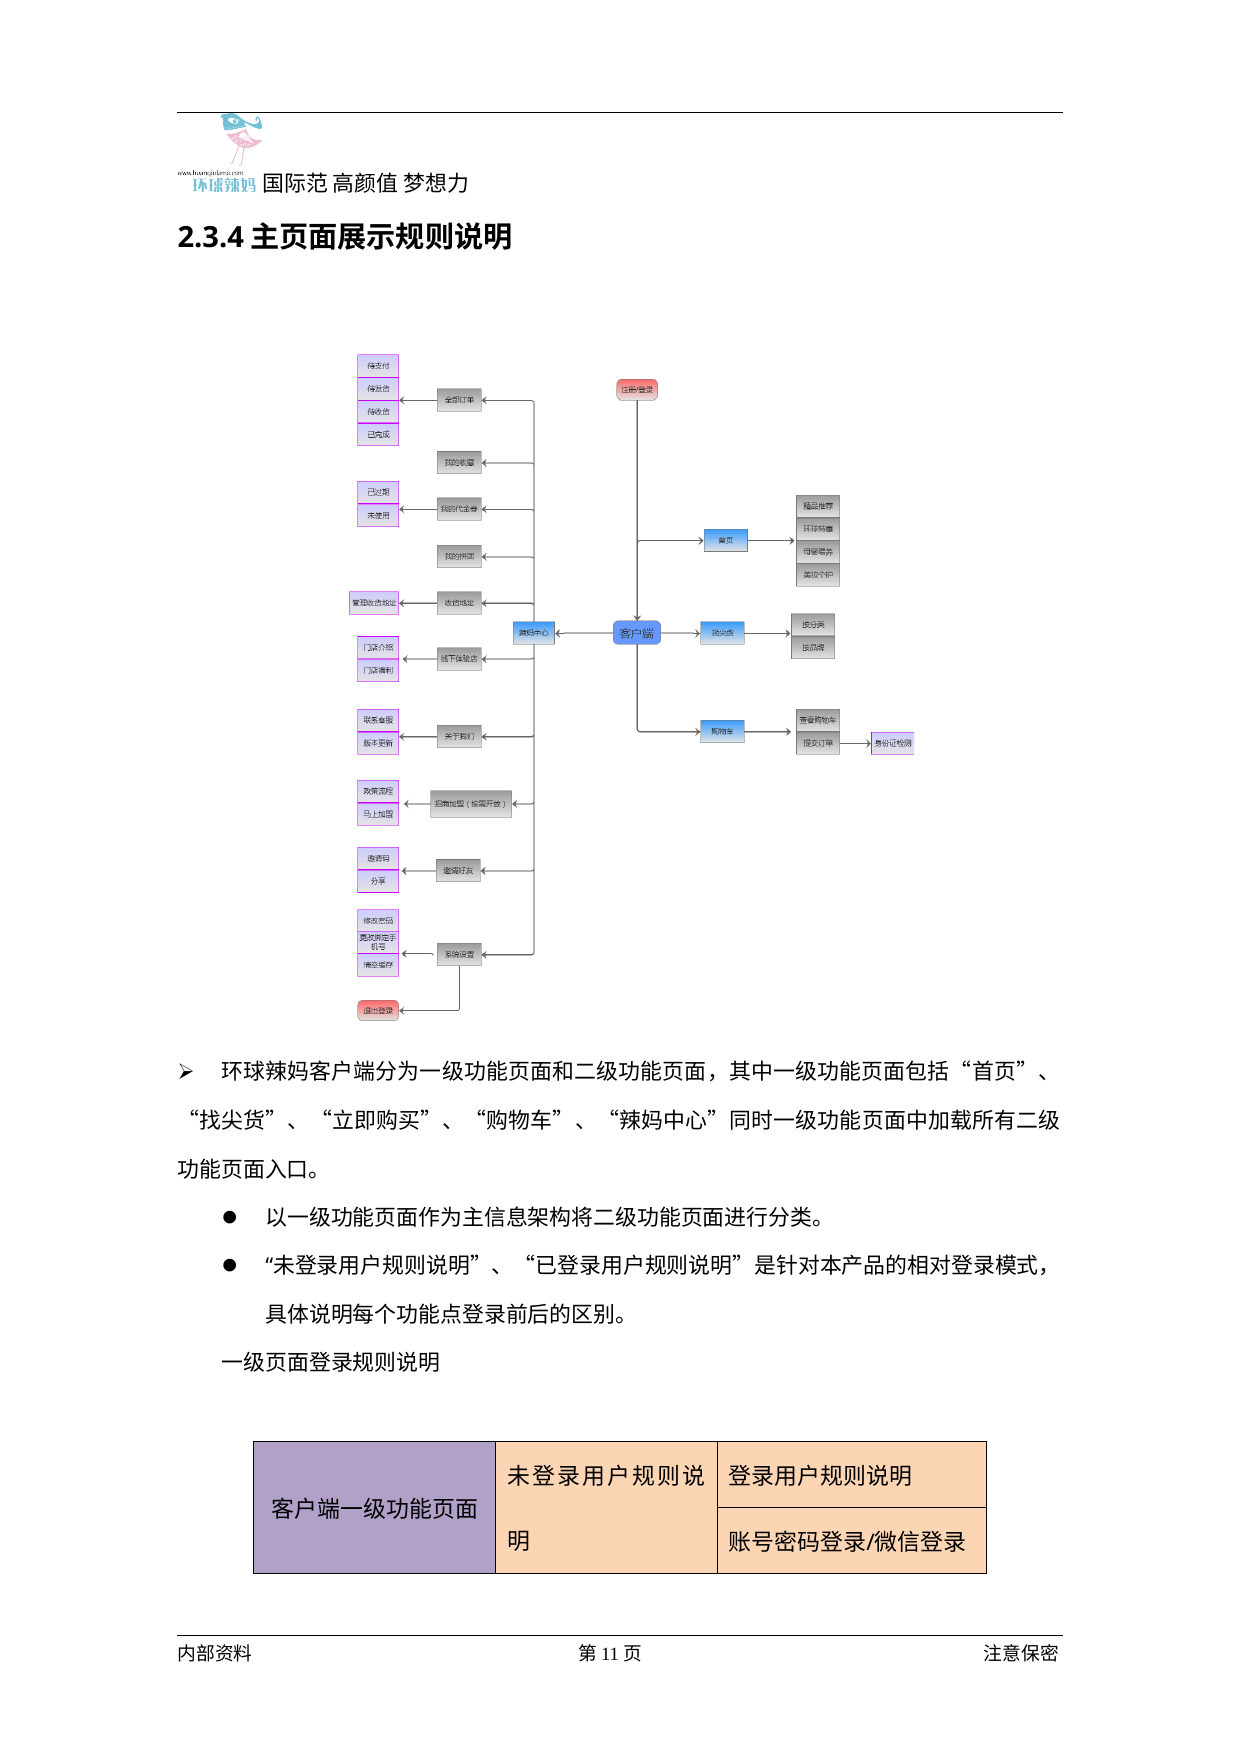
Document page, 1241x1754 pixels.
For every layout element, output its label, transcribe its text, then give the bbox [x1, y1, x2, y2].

picture [177, 113, 262, 192]
list “未登录用户规则说明”、“已登录用户规则说明”是针对本产品的相对登录模式，具体说明每个功能点登录前后的区别。 [221, 1248, 1063, 1329]
subtitle 2.3.4主页面展示规则说明 [177, 202, 1063, 267]
table_header 客户端一级功能页面 [254, 1442, 495, 1573]
table_header 未登录用户规则说明 [496, 1442, 717, 1573]
table_header 登录用户规则说明 [718, 1442, 986, 1507]
table_cell 账号密码登录/微信登录 [718, 1508, 986, 1573]
list 环球辣妈客户端分为一级功能页面和二级功能页面，其中一级功能页面包括“首页”、“找尖货”、“立即购买”、“购物车”、“辣妈中心”同时一级功能页面中加载所有二级功能页面入口。 [177, 1054, 1063, 1184]
text 一级页面登录规则说明 [177, 1345, 1063, 1377]
picture [177, 273, 915, 1021]
list 以一级功能页面作为主信息架构将二级功能页面进行分类。 [221, 1199, 1063, 1232]
